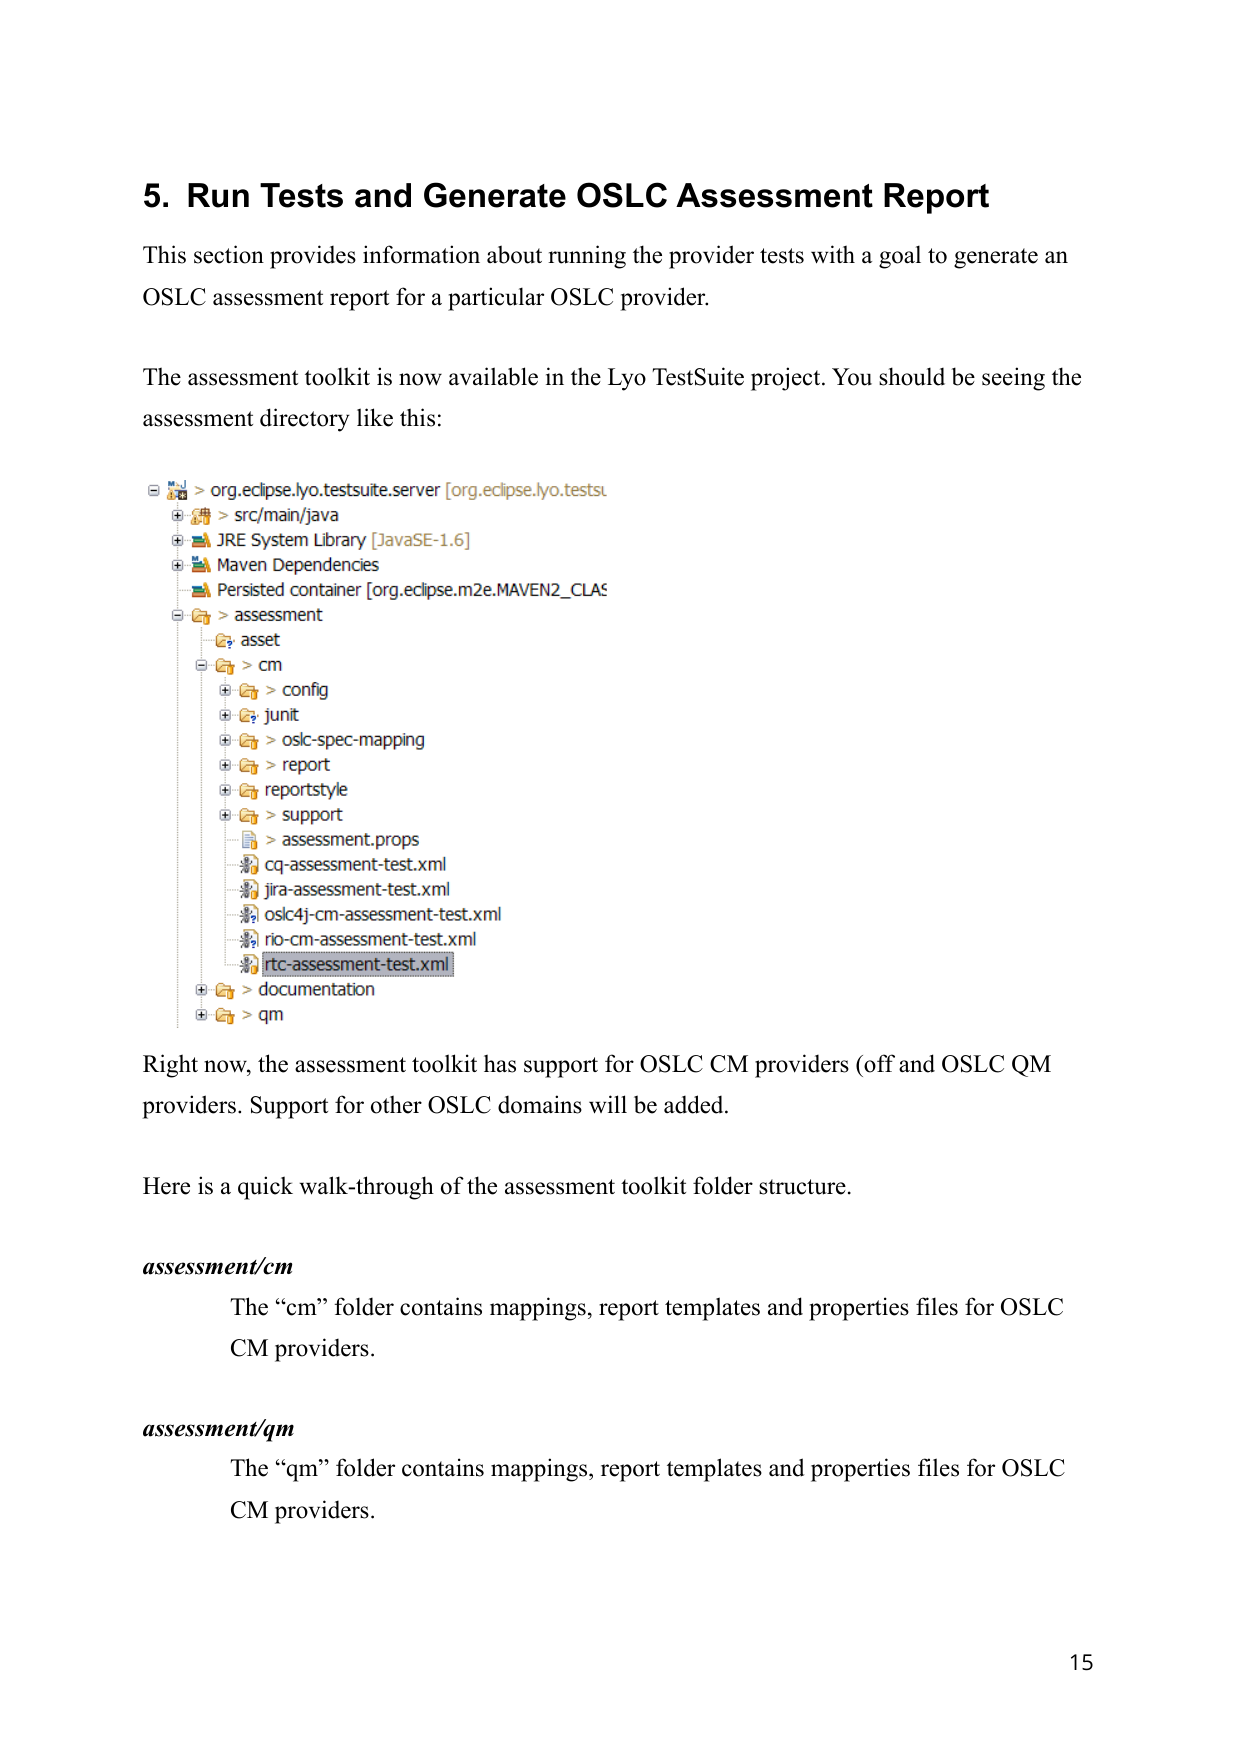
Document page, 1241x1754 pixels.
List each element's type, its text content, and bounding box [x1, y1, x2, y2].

text This section provides information about running the provider tests with a goal to generate an OSLC assessment report for a particular OSLC provider. [142, 237, 1094, 316]
text assessment/qm [142, 1409, 1094, 1447]
text Right now, the assessment toolkit has support for OSLC CM providers (off and OSLC QM providers. Support for other OSLC domains will be added. [142, 1046, 1094, 1124]
text The “qm” folder contains mappings, report templates and properties files for OSLC CM providers. [230, 1450, 1094, 1528]
text assessment/cm [142, 1248, 1094, 1285]
text Here is a quick walk-through of the assessment toolkit folder structure. [142, 1167, 1094, 1205]
subtitle Run Tests and Generate OSLC Assessment Report [142, 158, 1094, 233]
text The “cm” folder contains mappings, report templates and properties files for OSLC CM providers. [230, 1288, 1094, 1367]
picture [142, 480, 607, 1028]
text The assessment toolkit is now available in the Lyo TestSuite project. You should be seeing the assessment directory like this: [142, 358, 1094, 437]
